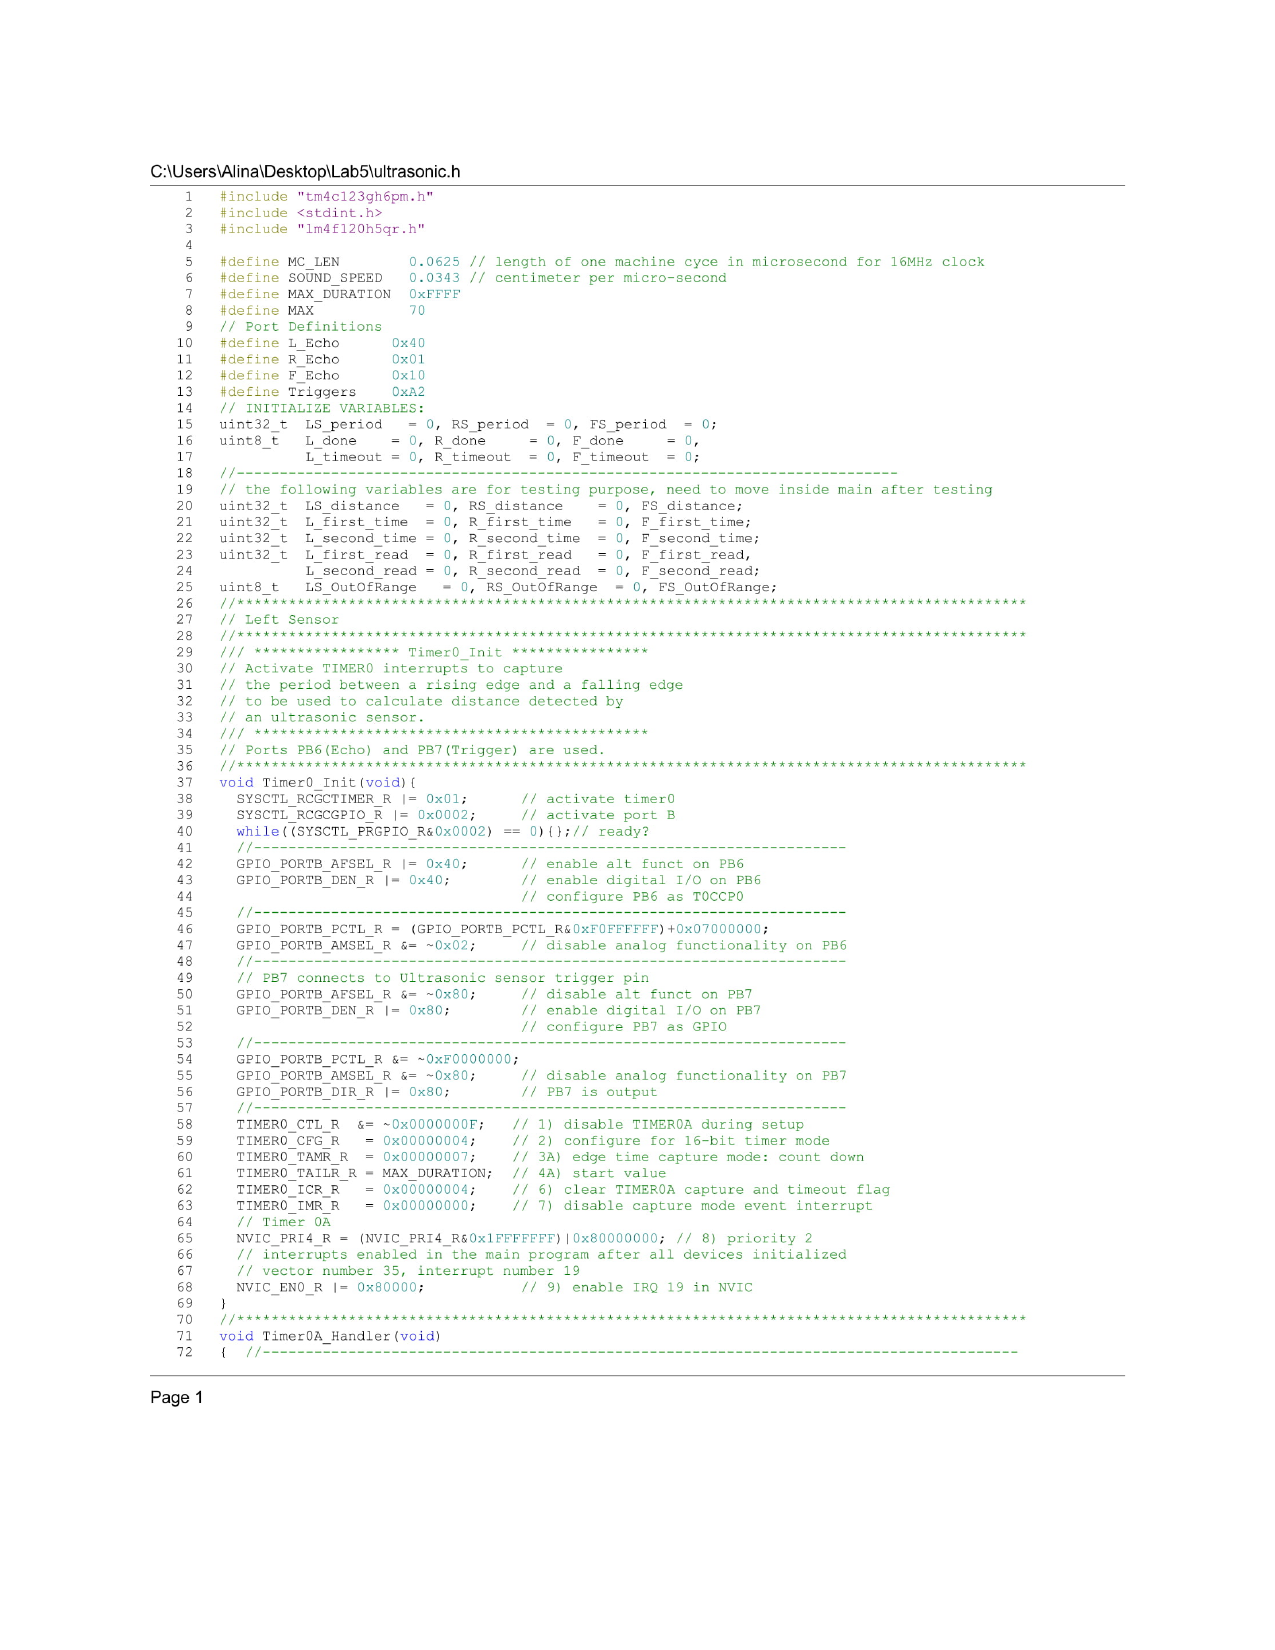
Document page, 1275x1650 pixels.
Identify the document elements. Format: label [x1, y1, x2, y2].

picture [150, 150, 1125, 1413]
